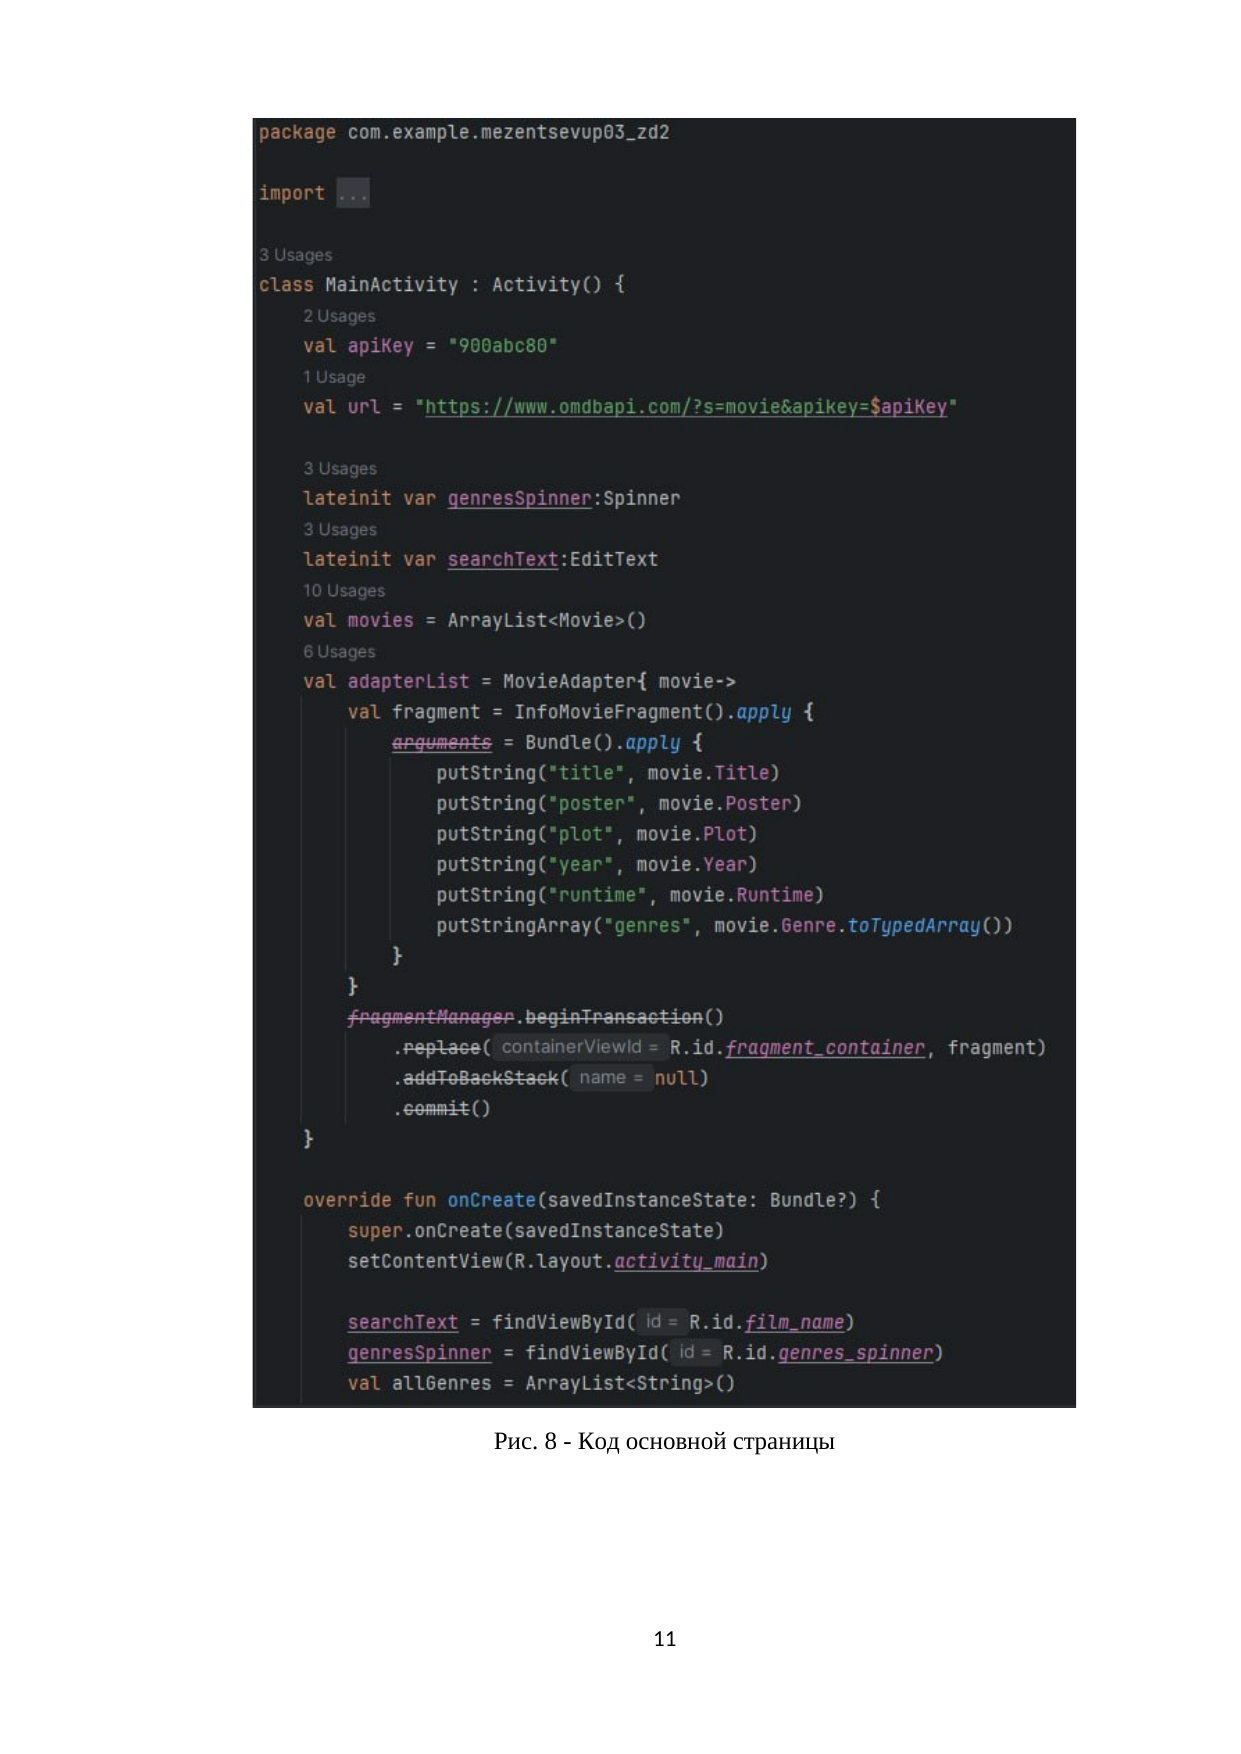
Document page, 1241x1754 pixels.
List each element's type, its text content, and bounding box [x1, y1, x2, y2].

picture [252, 118, 1077, 1408]
text Рис. 8 - Код основной страницы [177, 1426, 1152, 1454]
